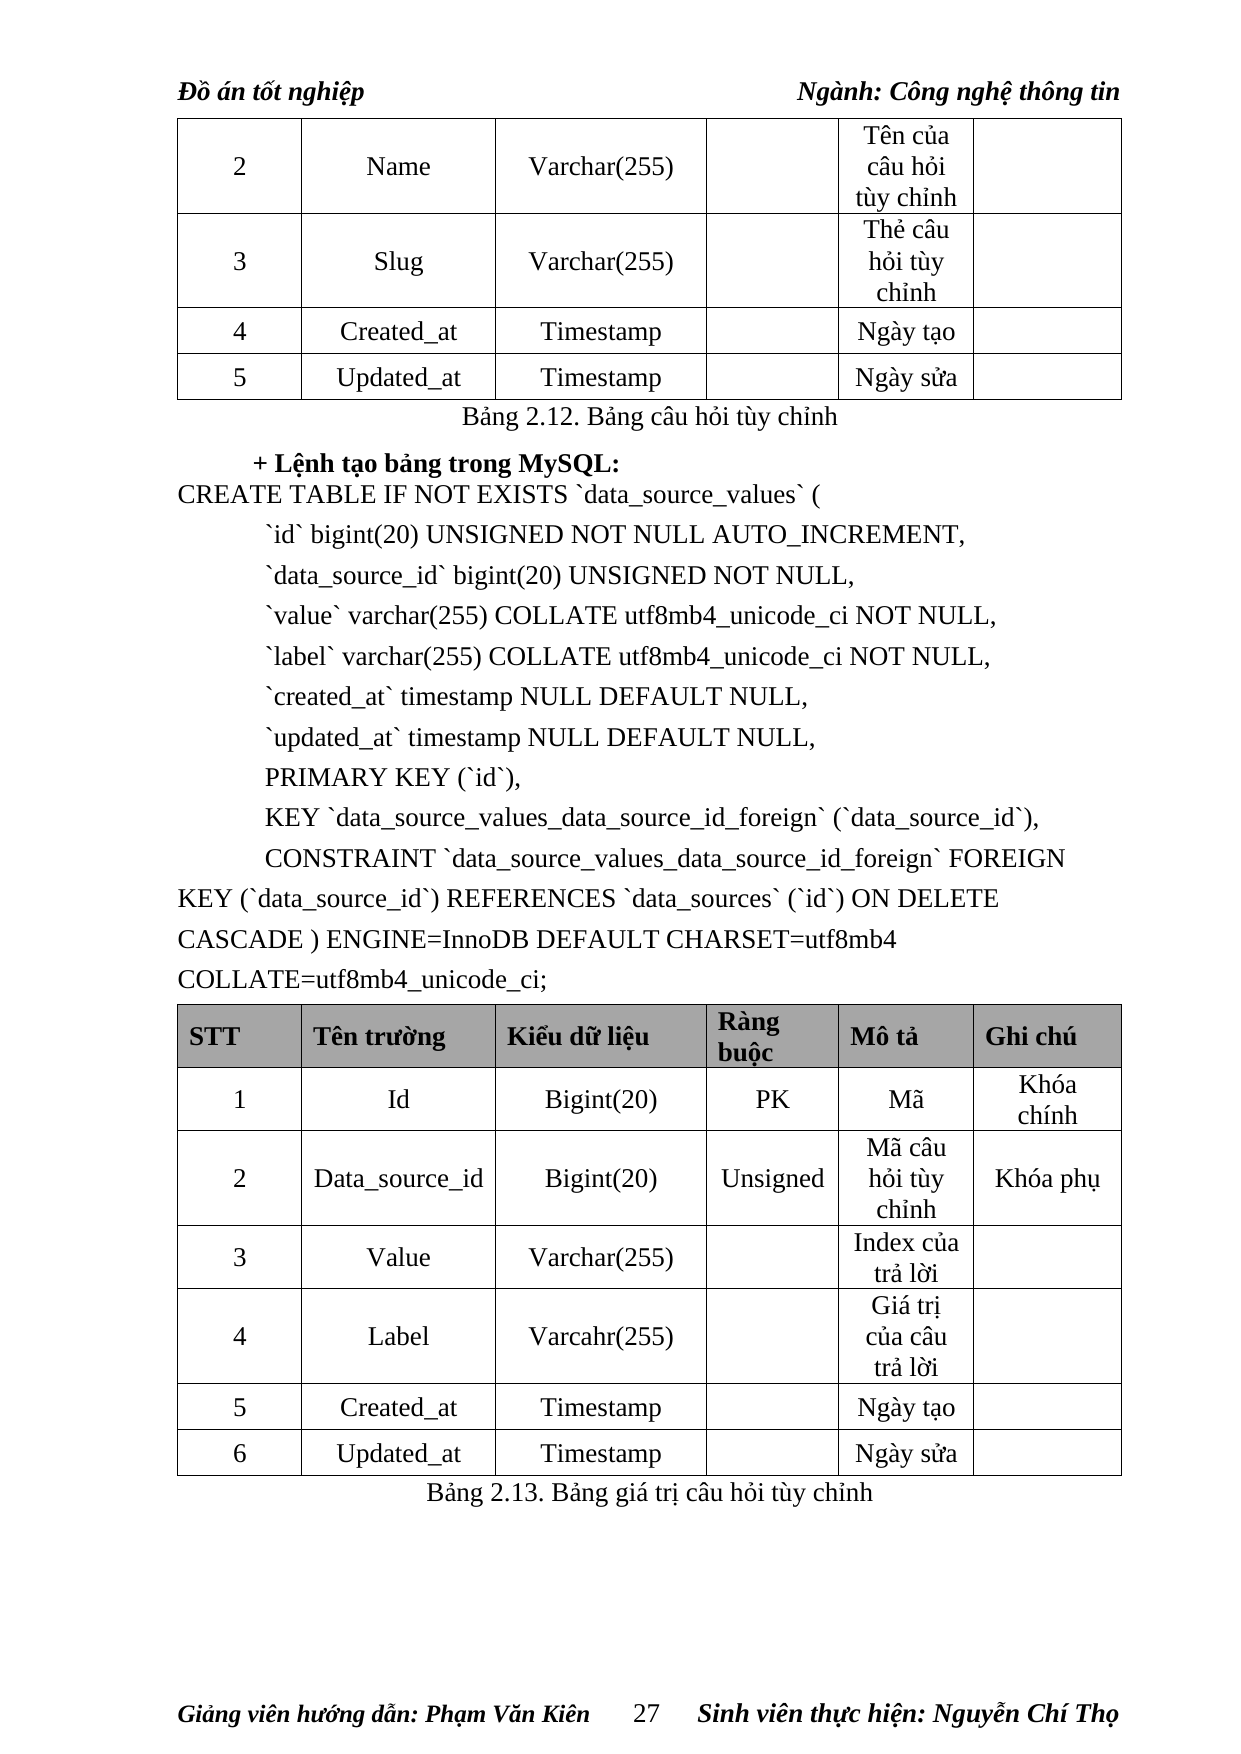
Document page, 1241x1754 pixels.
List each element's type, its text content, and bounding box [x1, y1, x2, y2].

text KEY `data_source_values_data_source_id_foreign` (`data_source_id`), [177, 802, 1122, 833]
table_cell [707, 354, 838, 399]
table_cell 2 [178, 1131, 301, 1225]
table_cell Ngày tạo [839, 1384, 973, 1429]
table_cell [707, 1384, 838, 1429]
text + Lệnh tạo bảng trong MySQL: [177, 447, 1122, 478]
table_header Ghi chú [974, 1005, 1121, 1067]
table_cell Created_at [302, 308, 495, 353]
table_header STT [178, 1005, 301, 1067]
table_header Tên trường [302, 1005, 495, 1067]
table_cell [707, 119, 838, 213]
table_cell Ngày sửa [839, 1430, 973, 1475]
table_cell Data_source_id [302, 1131, 495, 1225]
table_cell Mã [839, 1068, 973, 1130]
table_cell [974, 354, 1121, 399]
table_cell Index của trả lời [839, 1226, 973, 1288]
table_cell [974, 308, 1121, 353]
table_header Kiểu dữ liệu [496, 1005, 706, 1067]
table_cell [974, 214, 1121, 307]
text Bảng 2.13. Bảng giá trị câu hỏi tùy chỉnh [177, 1476, 1122, 1507]
table_header Mô tả [839, 1005, 973, 1067]
table_cell [974, 1289, 1121, 1383]
table_cell Giá trị của câu trả lời [839, 1289, 973, 1383]
table_cell Id [302, 1068, 495, 1130]
table_cell [707, 1289, 838, 1383]
table_cell Bigint(20) [496, 1068, 706, 1130]
table_cell [707, 1226, 838, 1288]
table_cell 3 [178, 214, 301, 307]
table_cell Value [302, 1226, 495, 1288]
table_cell Ngày sửa [839, 354, 973, 399]
table_cell Slug [302, 214, 495, 307]
table_cell [707, 1430, 838, 1475]
text `value` varchar(255) COLLATE utf8mb4_unicode_ci NOT NULL, [177, 599, 1122, 631]
table_cell 5 [178, 1384, 301, 1429]
text `data_source_id` bigint(20) UNSIGNED NOT NULL, [177, 559, 1122, 590]
table_cell Khóa chính [974, 1068, 1121, 1130]
table_cell [974, 119, 1121, 213]
table_cell Timestamp [496, 1384, 706, 1429]
table_cell Name [302, 119, 495, 213]
table_cell Thẻ câu hỏi tùy chỉnh [839, 214, 973, 307]
text `created_at` timestamp NULL DEFAULT NULL, [177, 680, 1122, 711]
table_cell 4 [178, 1289, 301, 1383]
table_cell Timestamp [496, 354, 706, 399]
table_cell [974, 1384, 1121, 1429]
table_cell Tên của câu hỏi tùy chỉnh [839, 119, 973, 213]
table_cell Created_at [302, 1384, 495, 1429]
table_cell Ngày tạo [839, 308, 973, 353]
table_cell PK [707, 1068, 838, 1130]
table_cell [707, 308, 838, 353]
table_cell Mã câu hỏi tùy chỉnh [839, 1131, 973, 1225]
text `id` bigint(20) UNSIGNED NOT NULL AUTO_INCREMENT, [177, 519, 1122, 550]
table_cell Khóa phụ [974, 1131, 1121, 1225]
table_cell [707, 214, 838, 307]
table_cell Varchar(255) [496, 119, 706, 213]
text PRIMARY KEY (`id`), [177, 761, 1122, 792]
table_cell Unsigned [707, 1131, 838, 1225]
table_cell Varchar(255) [496, 214, 706, 307]
text `updated_at` timestamp NULL DEFAULT NULL, [177, 721, 1122, 752]
table_cell 4 [178, 308, 301, 353]
table_cell Timestamp [496, 1430, 706, 1475]
text CONSTRAINT `data_source_values_data_source_id_foreign` FOREIGN KEY (`data_source_id`) REFERENCES `data_sources` (`id`) ON DELETE CASCADE ) ENGINE=InnoDB DEFAULT CHARSET=utf8mb4 COLLATE=utf8mb4_unicode_ci; [177, 842, 1122, 994]
text Bảng 2.12. Bảng câu hỏi tùy chỉnh [177, 400, 1122, 432]
table_cell 3 [178, 1226, 301, 1288]
text `label` varchar(255) COLLATE utf8mb4_unicode_ci NOT NULL, [177, 640, 1122, 671]
table_cell [974, 1430, 1121, 1475]
table_cell 1 [178, 1068, 301, 1130]
table_cell Timestamp [496, 308, 706, 353]
table_header Ràng buộc [707, 1005, 838, 1067]
text CREATE TABLE IF NOT EXISTS `data_source_values` ( [177, 478, 1122, 509]
table_cell Bigint(20) [496, 1131, 706, 1225]
table_cell 2 [178, 119, 301, 213]
table_cell Varchar(255) [496, 1226, 706, 1288]
table_cell Label [302, 1289, 495, 1383]
table_cell Varcahr(255) [496, 1289, 706, 1383]
table_cell Updated_at [302, 354, 495, 399]
table_cell Updated_at [302, 1430, 495, 1475]
table_cell 6 [178, 1430, 301, 1475]
table_cell 5 [178, 354, 301, 399]
table_cell [974, 1226, 1121, 1288]
